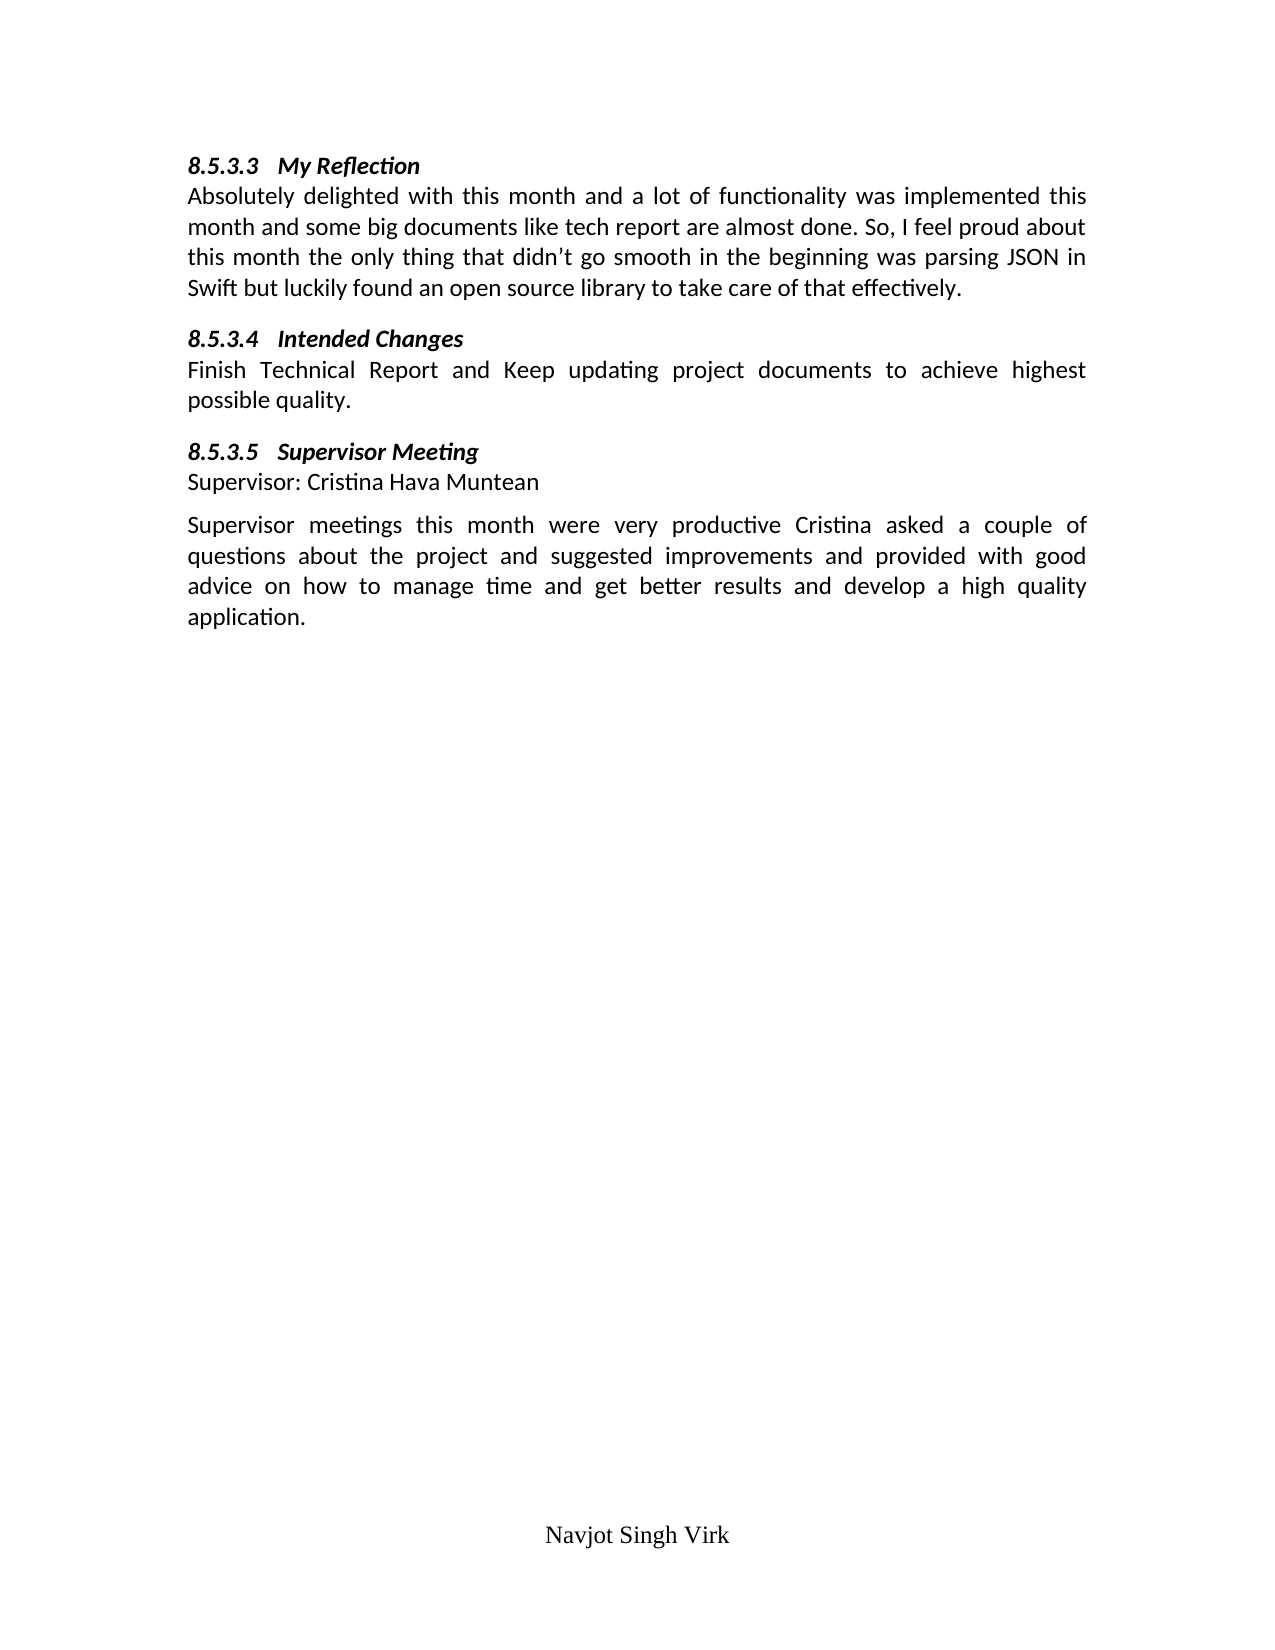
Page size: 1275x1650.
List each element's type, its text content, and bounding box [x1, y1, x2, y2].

text Absolutely delighted with this month and a lot of functionality was implemented this month and some big documents like tech report are almost done. So, I feel proud about this month the only thing that didn’t go smooth in the beginning was parsing JSON in Swift but luckily found an open source library to take care of that effectively. [187, 181, 1088, 303]
text Finish Technical Report and Keep updating project documents to achieve highest possible quality. [187, 354, 1088, 415]
subtitle Supervisor Meeting [187, 436, 1088, 466]
text Supervisor: Cristina Hava Muntean [187, 466, 1088, 497]
subtitle Intended Changes [187, 323, 1088, 354]
text Supervisor meetings this month were very productive Cristina asked a couple of questions about the project and suggested improvements and provided with good advice on how to manage time and get better results and develop a high quality application. [187, 509, 1088, 631]
subtitle My Reflection [187, 150, 1088, 181]
